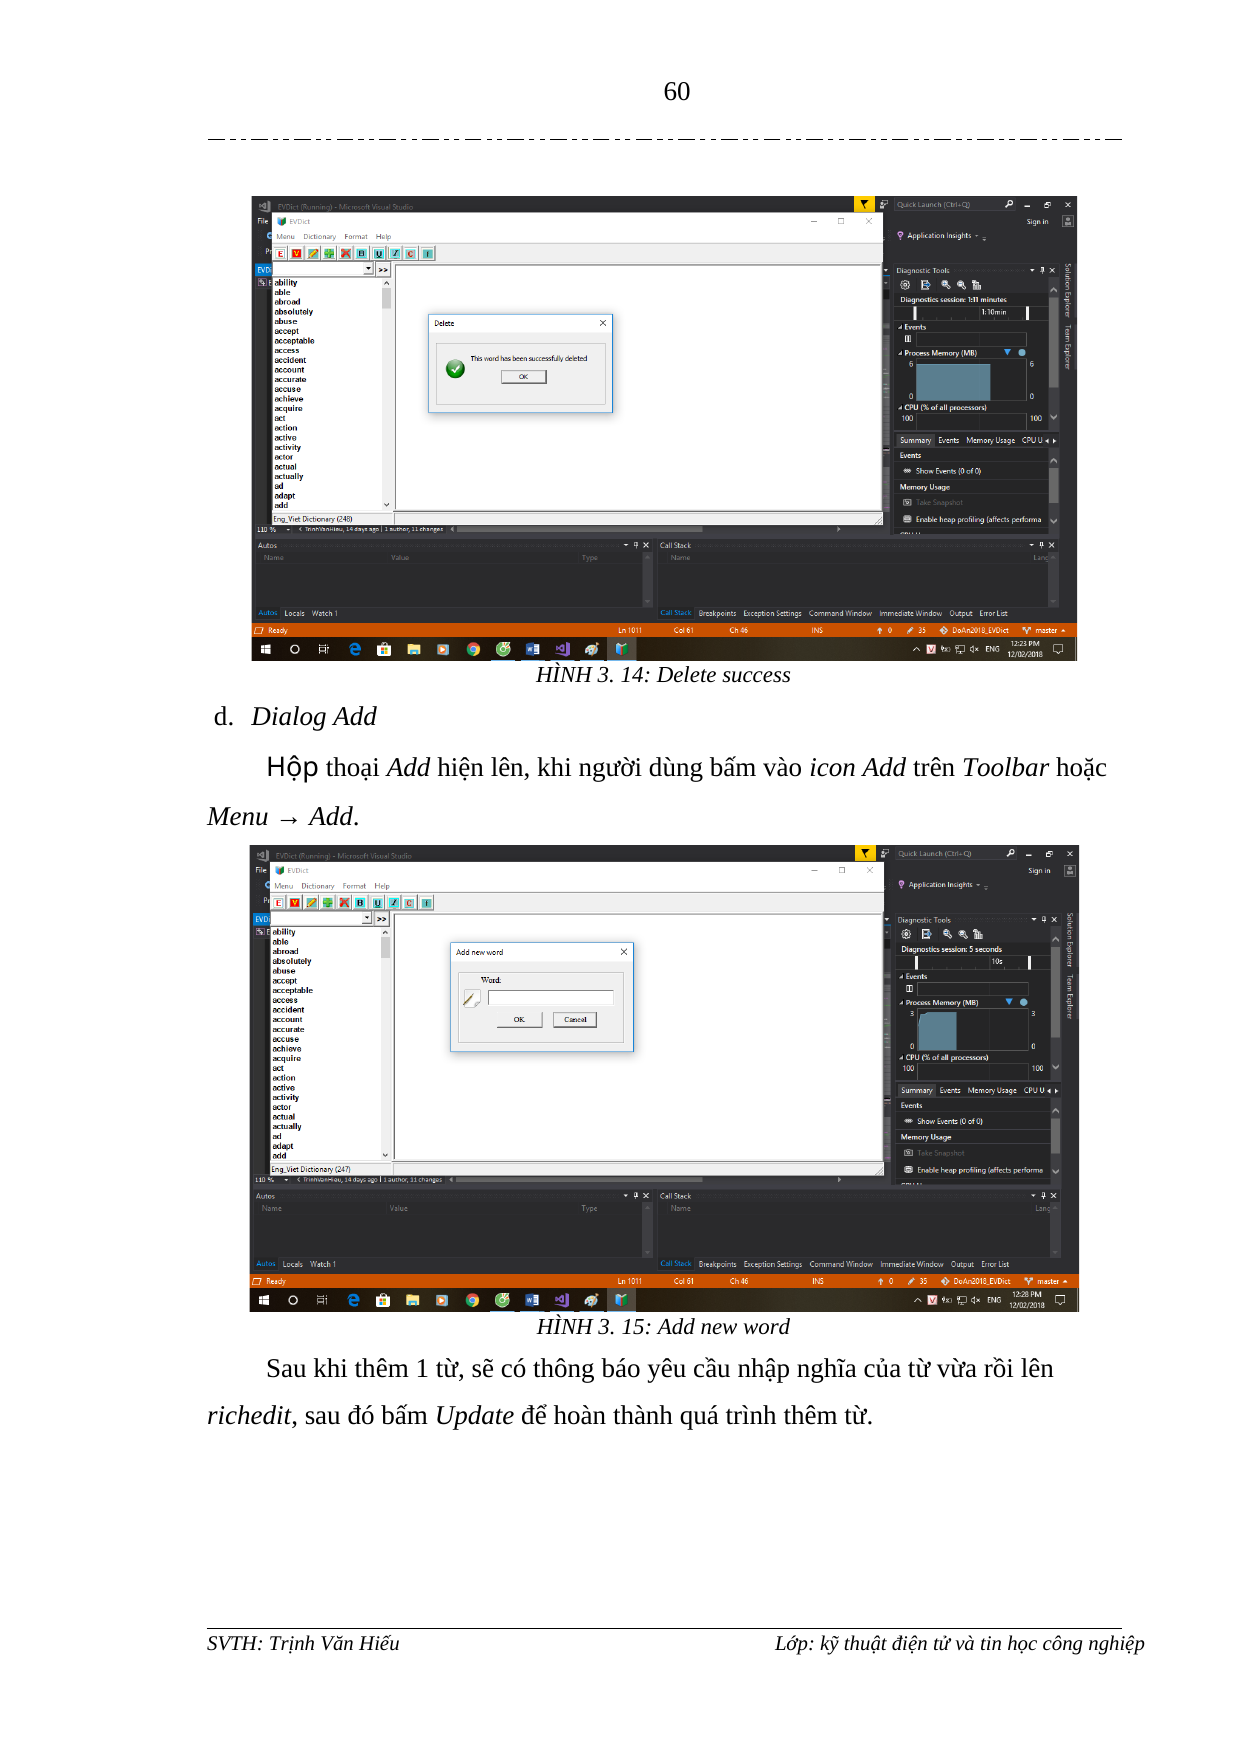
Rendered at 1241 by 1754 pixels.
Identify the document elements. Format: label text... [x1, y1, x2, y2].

text HÌNH 3. 15: Add new word [207, 1313, 1122, 1339]
picture [251, 196, 1078, 661]
list Sau khi thêm 1 từ, sẽ có thông báo yêu cầu nhập nghĩa của từ vừa rồi lên richedit, sau đó bấm Update để hoàn thành quá trình thêm từ. [207, 1352, 1122, 1430]
picture [249, 845, 1080, 1312]
list Hộp thoại Add hiện lên, khi người dùng bấm vào icon Add trên Toolbar hoặc Menu → Add. [207, 747, 1122, 831]
list Dialog Add [214, 701, 1122, 732]
text HÌNH 3. 14: Delete success [207, 661, 1122, 687]
